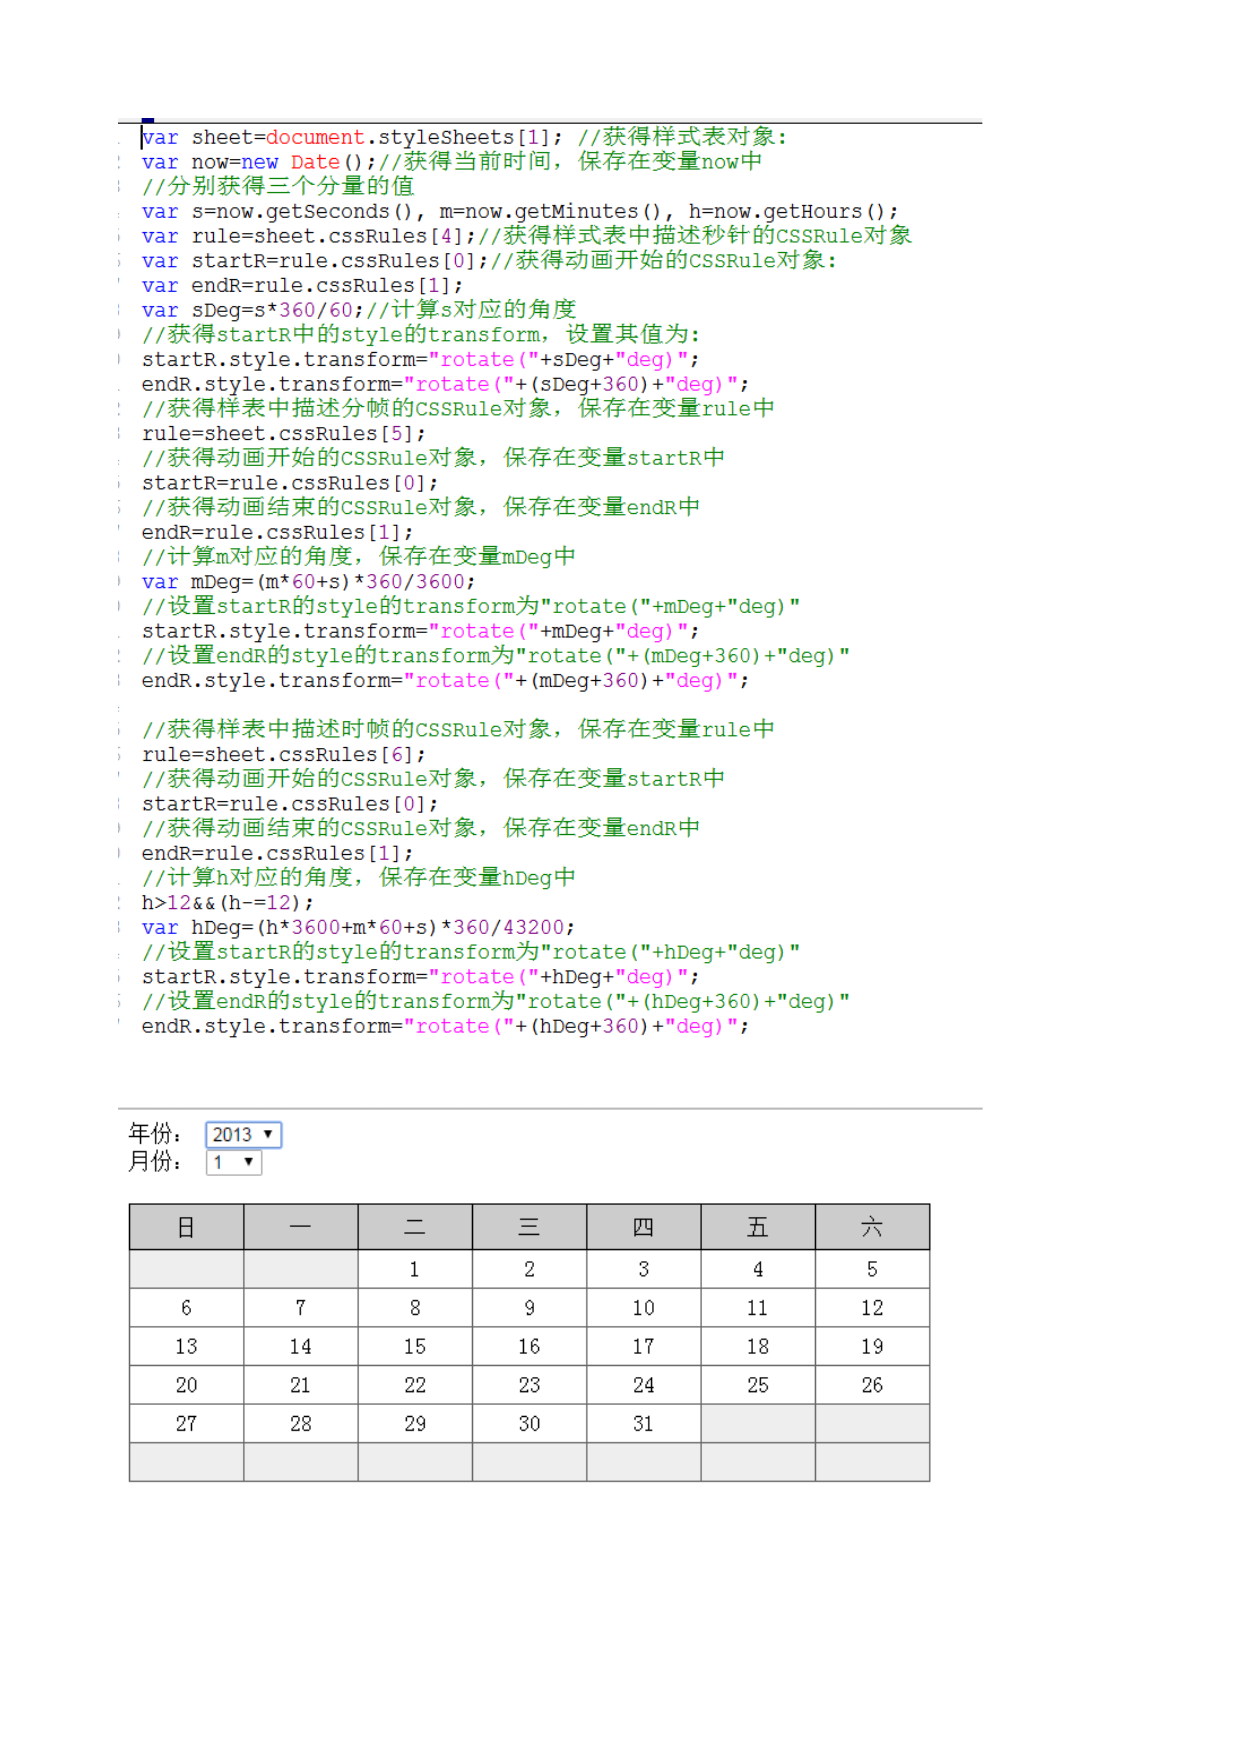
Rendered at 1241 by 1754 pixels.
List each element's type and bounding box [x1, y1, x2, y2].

picture [118, 1107, 983, 1536]
picture [118, 118, 983, 1068]
